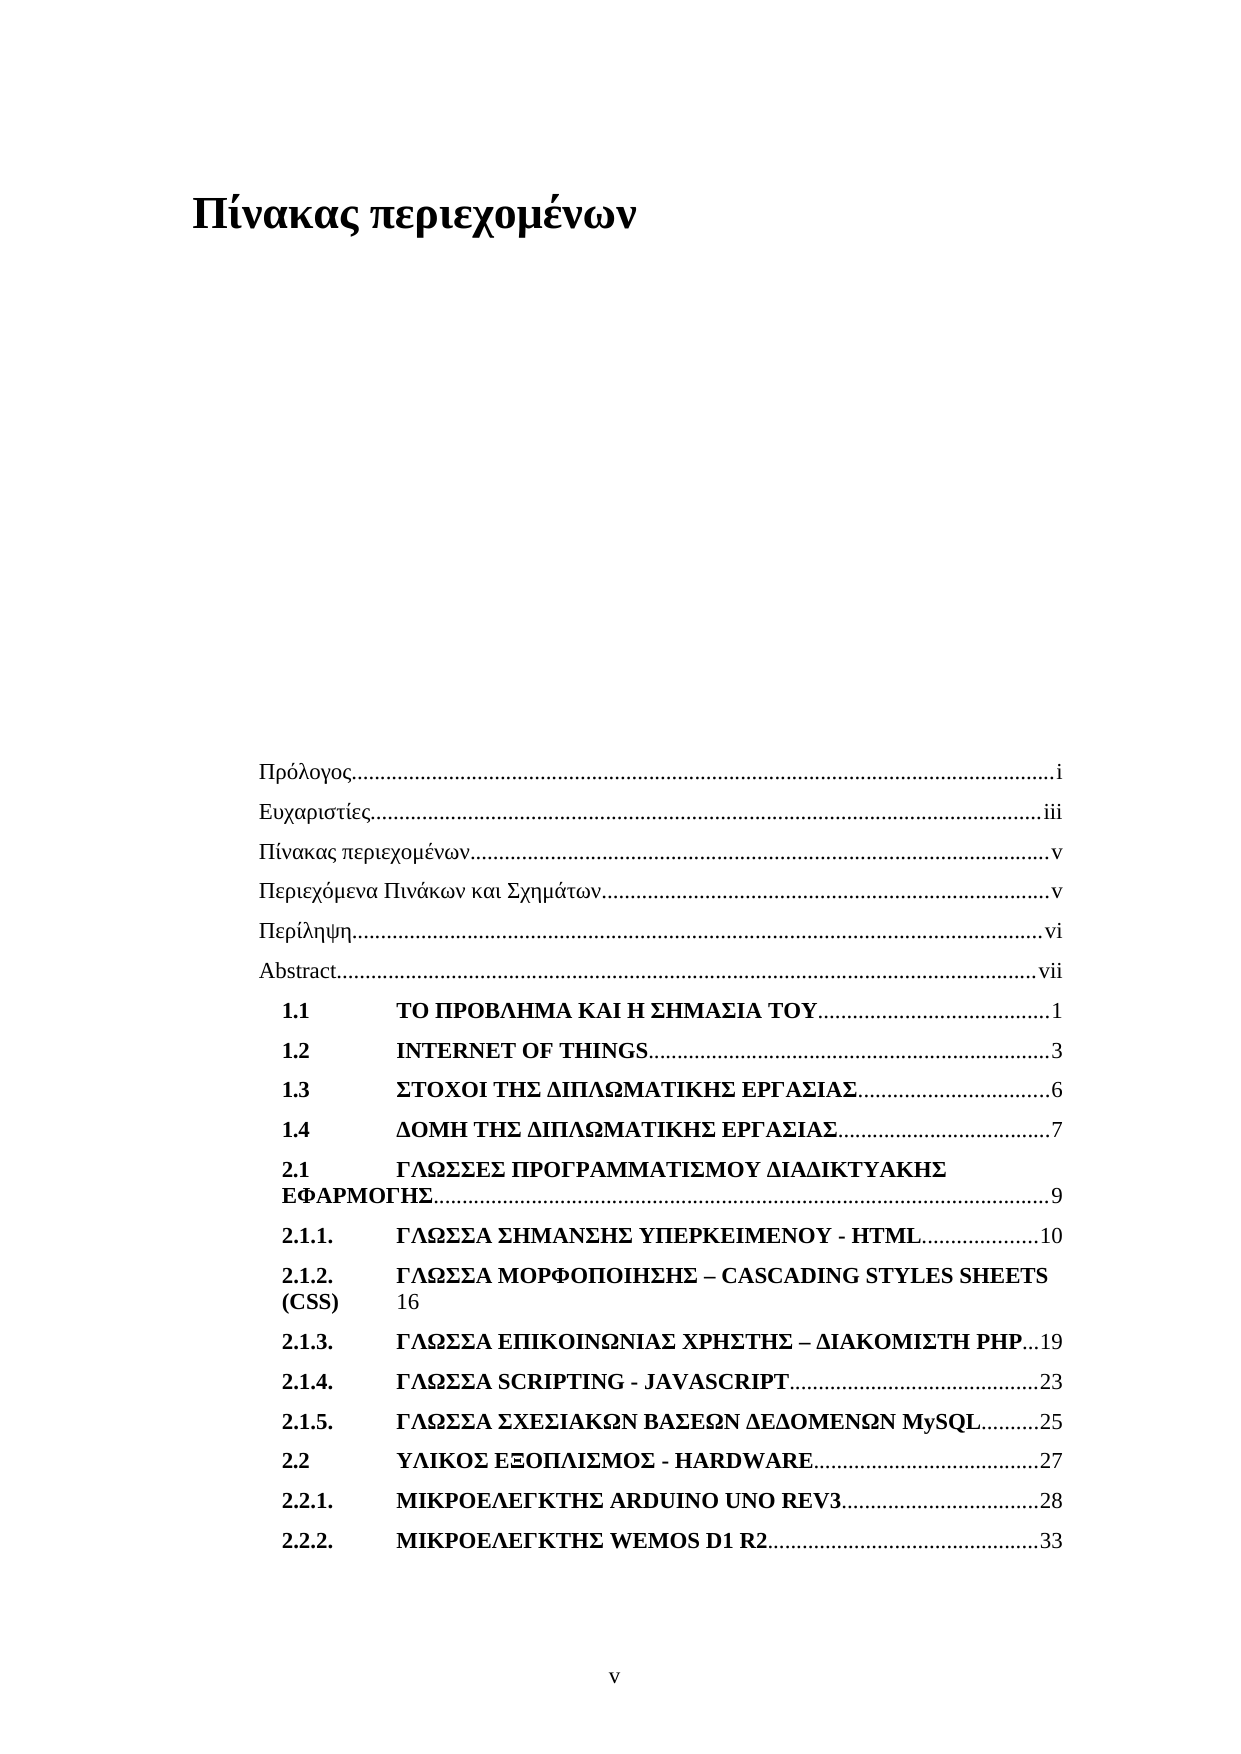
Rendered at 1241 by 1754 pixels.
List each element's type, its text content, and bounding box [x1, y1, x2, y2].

subtitle Πίνακας περιεχομένων [177, 186, 947, 238]
